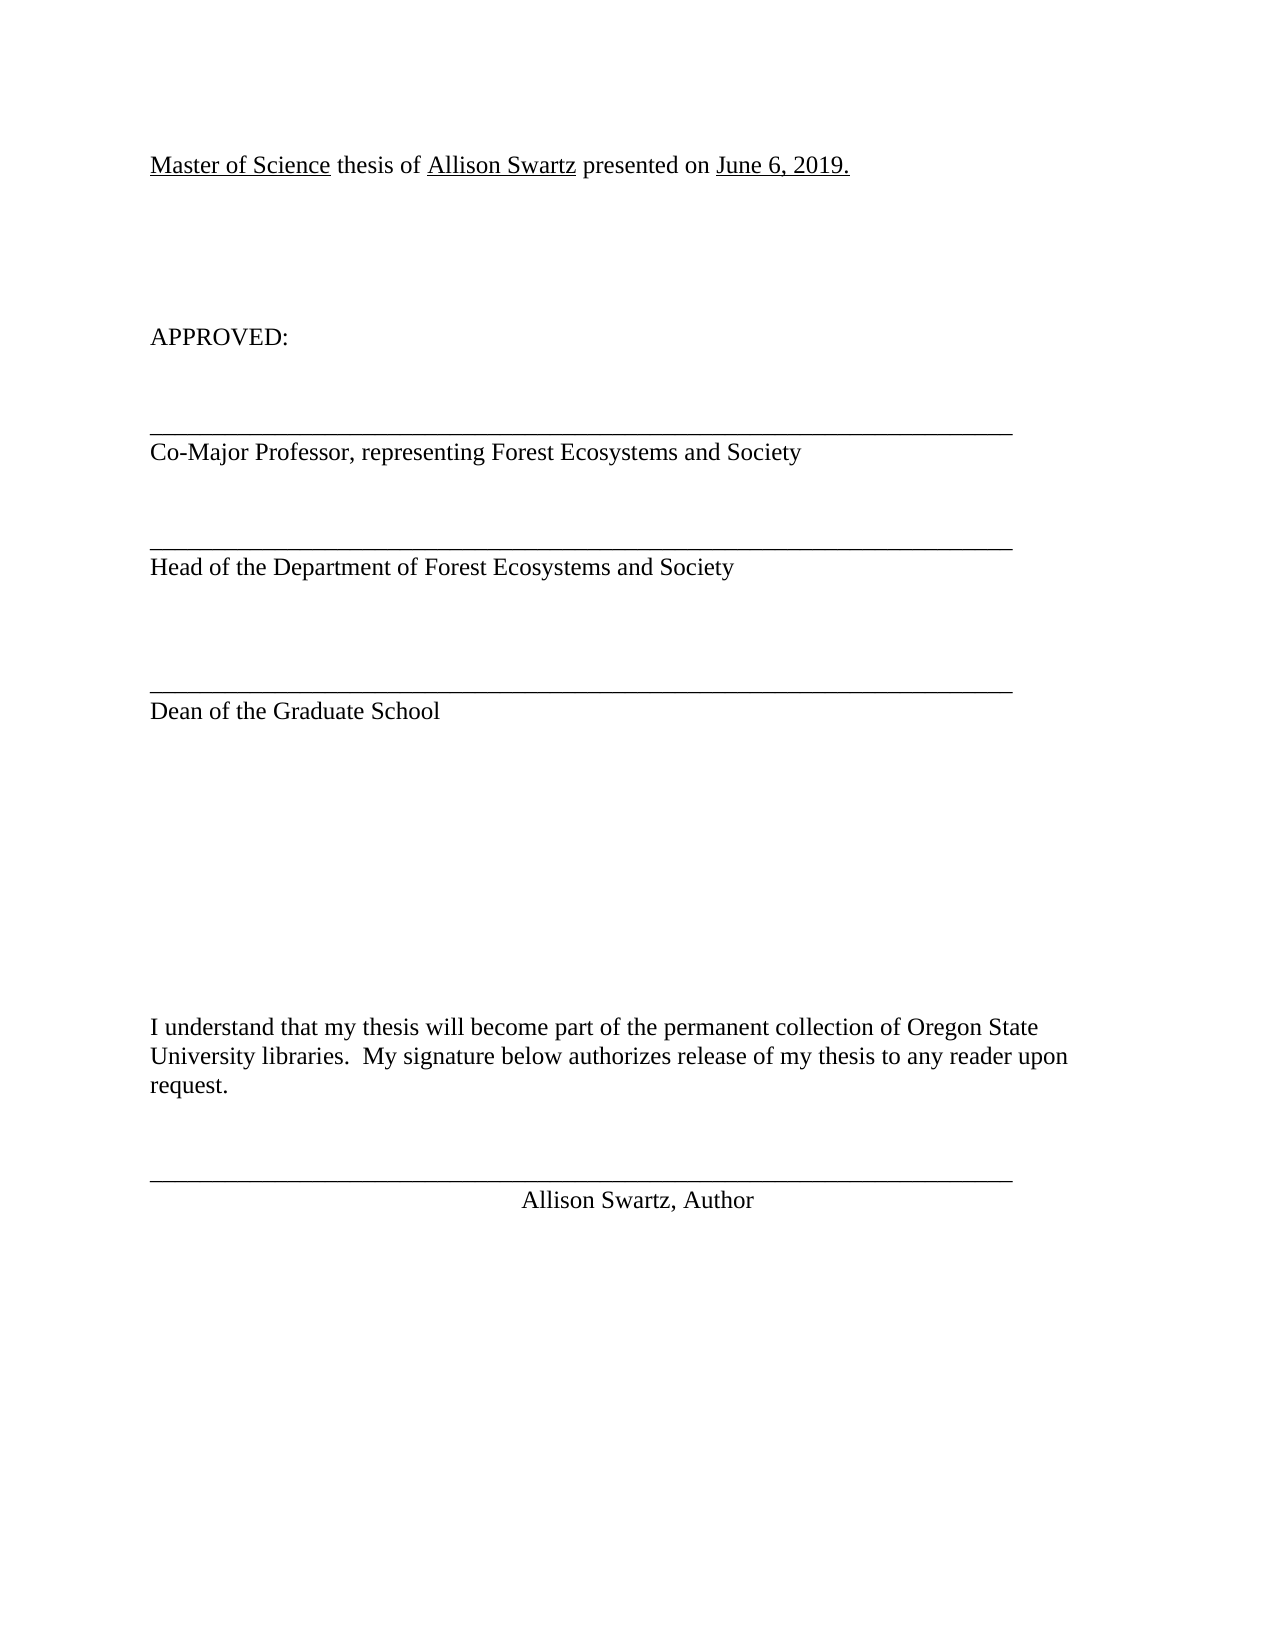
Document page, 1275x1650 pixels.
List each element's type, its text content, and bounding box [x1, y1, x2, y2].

text Master of Science thesis of Allison Swartz presented on June 6, 2019. [150, 150, 1125, 179]
text Co-Major Professor, representing Forest Ecosystems and Society [150, 437, 1125, 466]
text APPROVED: [150, 322, 1125, 351]
text _____________________________________________________________________ [150, 667, 1125, 696]
text Dean of the Graduate School [150, 696, 1125, 725]
text Allison Swartz, Author [150, 1185, 1125, 1214]
text _____________________________________________________________________ [150, 524, 1125, 552]
text _____________________________________________________________________ [150, 409, 1125, 437]
text I understand that my thesis will become part of the permanent collection of Oregon State University libraries. My signature below authorizes release of my thesis to any reader upon request. [150, 1012, 1125, 1099]
text _____________________________________________________________________ [150, 1156, 1125, 1185]
text Head of the Department of Forest Ecosystems and Society [150, 552, 1125, 581]
